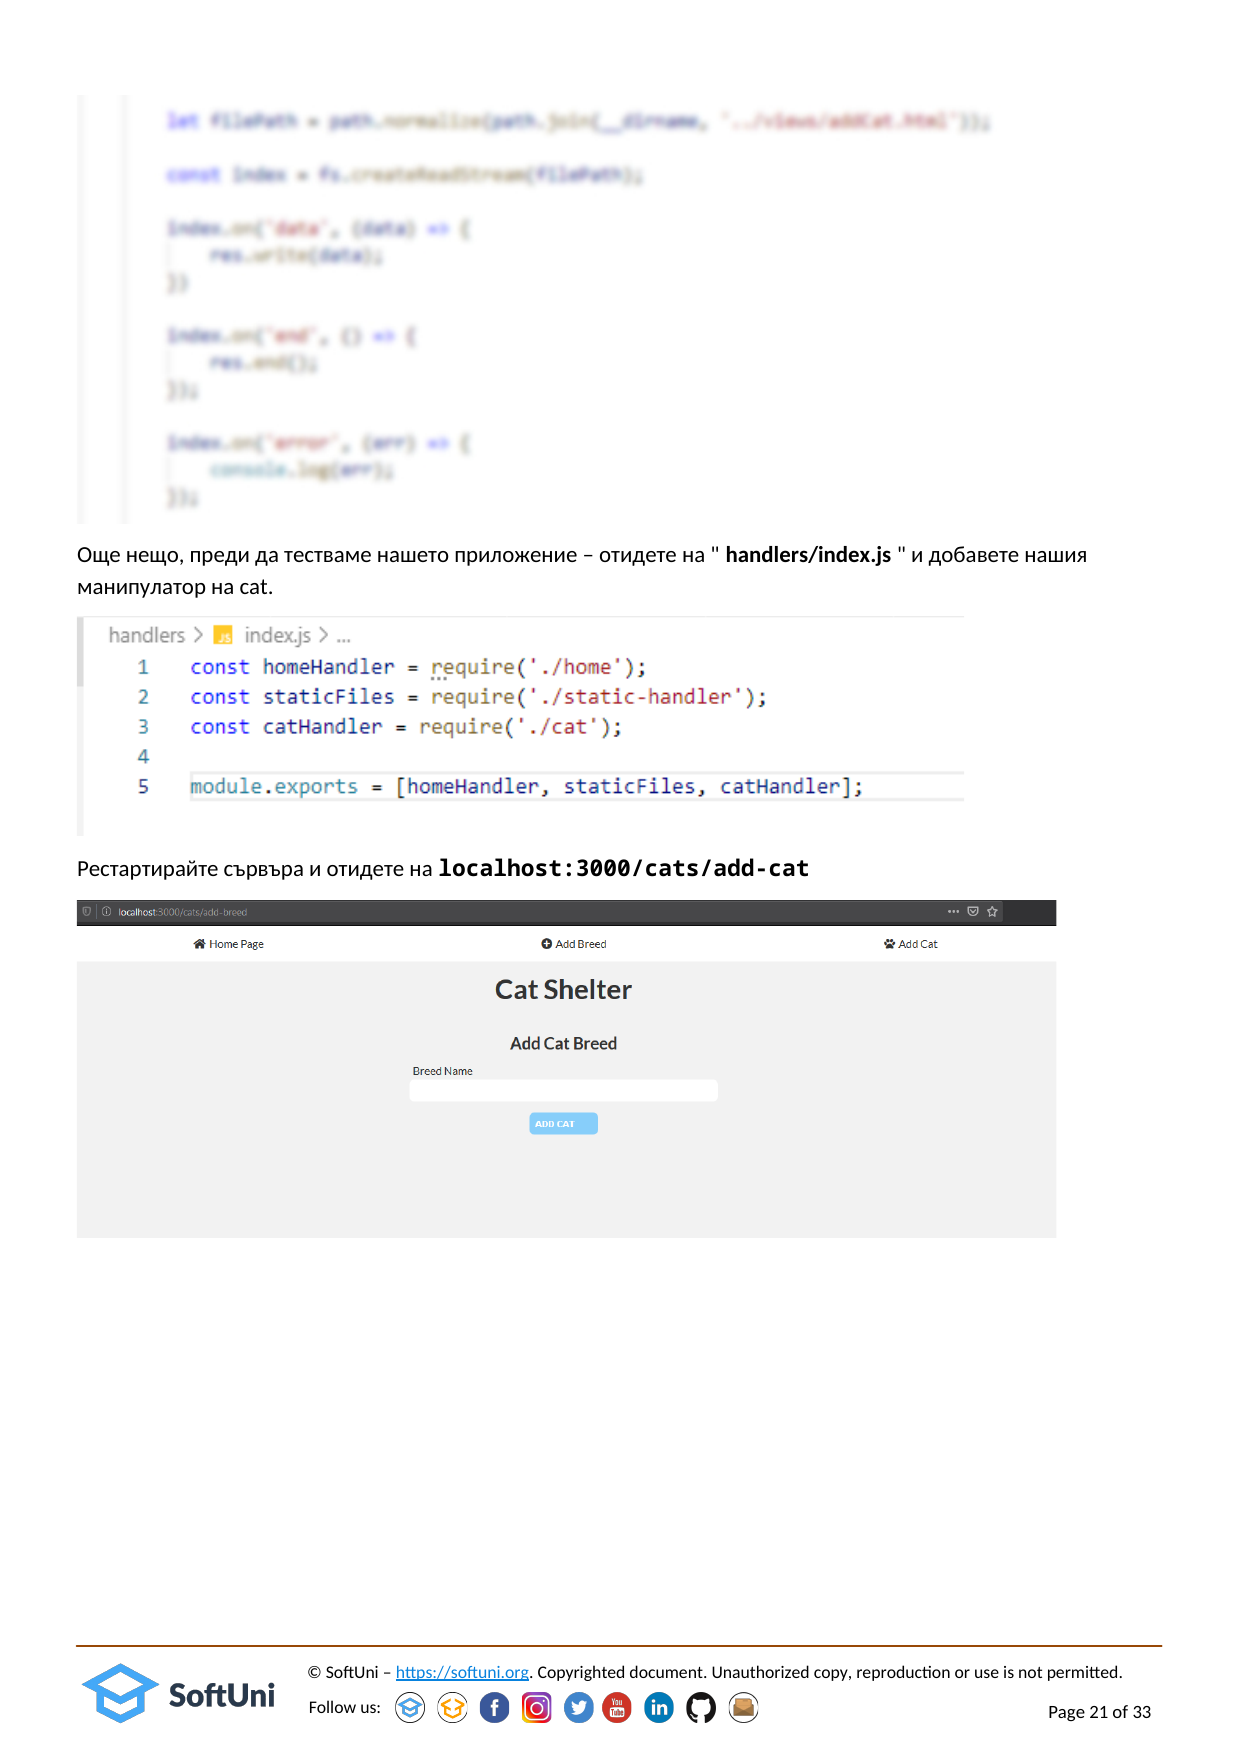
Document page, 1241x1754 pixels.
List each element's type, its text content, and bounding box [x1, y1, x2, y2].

picture [665, 1714, 674, 1723]
picture [658, 1705, 667, 1714]
picture [479, 1692, 510, 1723]
picture [686, 1692, 716, 1723]
picture [76, 900, 1057, 1238]
picture [76, 616, 965, 836]
text Рестартирайте сървъра и отидете на localhost:3000/cats/add-cat [77, 852, 1163, 883]
picture [395, 1692, 425, 1723]
picture [728, 1692, 759, 1723]
text Още нещо, преди да тестваме нашето приложение – отидете на " handlers/index.js " и добавете нашия манипулатор на cat. [77, 540, 1163, 600]
picture [75, 1658, 281, 1729]
picture [437, 1692, 468, 1723]
picture [644, 1692, 653, 1701]
picture [564, 1692, 594, 1723]
picture [602, 1692, 632, 1723]
picture [644, 1714, 653, 1723]
picture [665, 1692, 674, 1701]
picture [76, 95, 1057, 524]
picture [522, 1692, 552, 1723]
